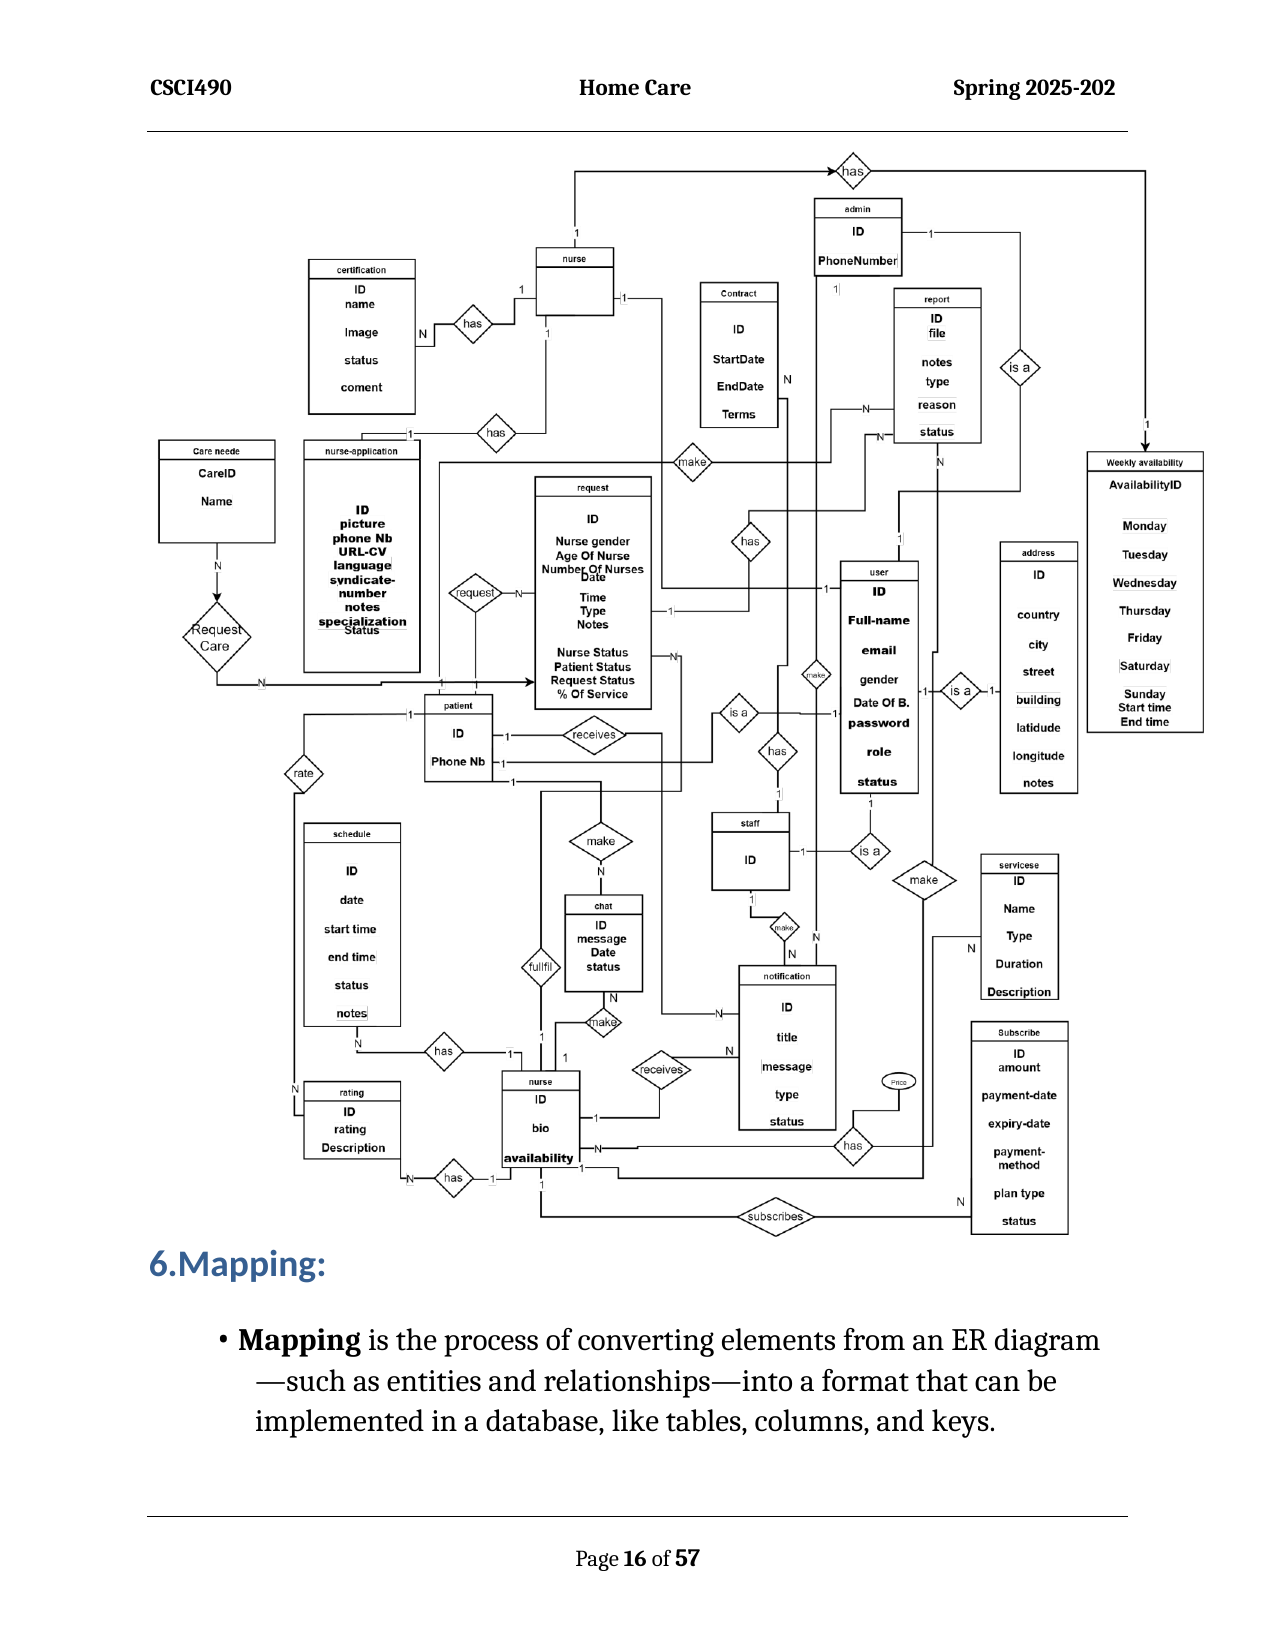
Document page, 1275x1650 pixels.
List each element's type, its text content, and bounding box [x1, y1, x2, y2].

picture [157, 151, 1204, 1237]
subtitle 6.Mapping: [148, 1239, 1212, 1285]
text • Mapping is the process of converting elements from an ER diagram—such as entities and relationships—into a format that can be implemented in a database, like tables, columns, and keys. [217, 1317, 1126, 1439]
